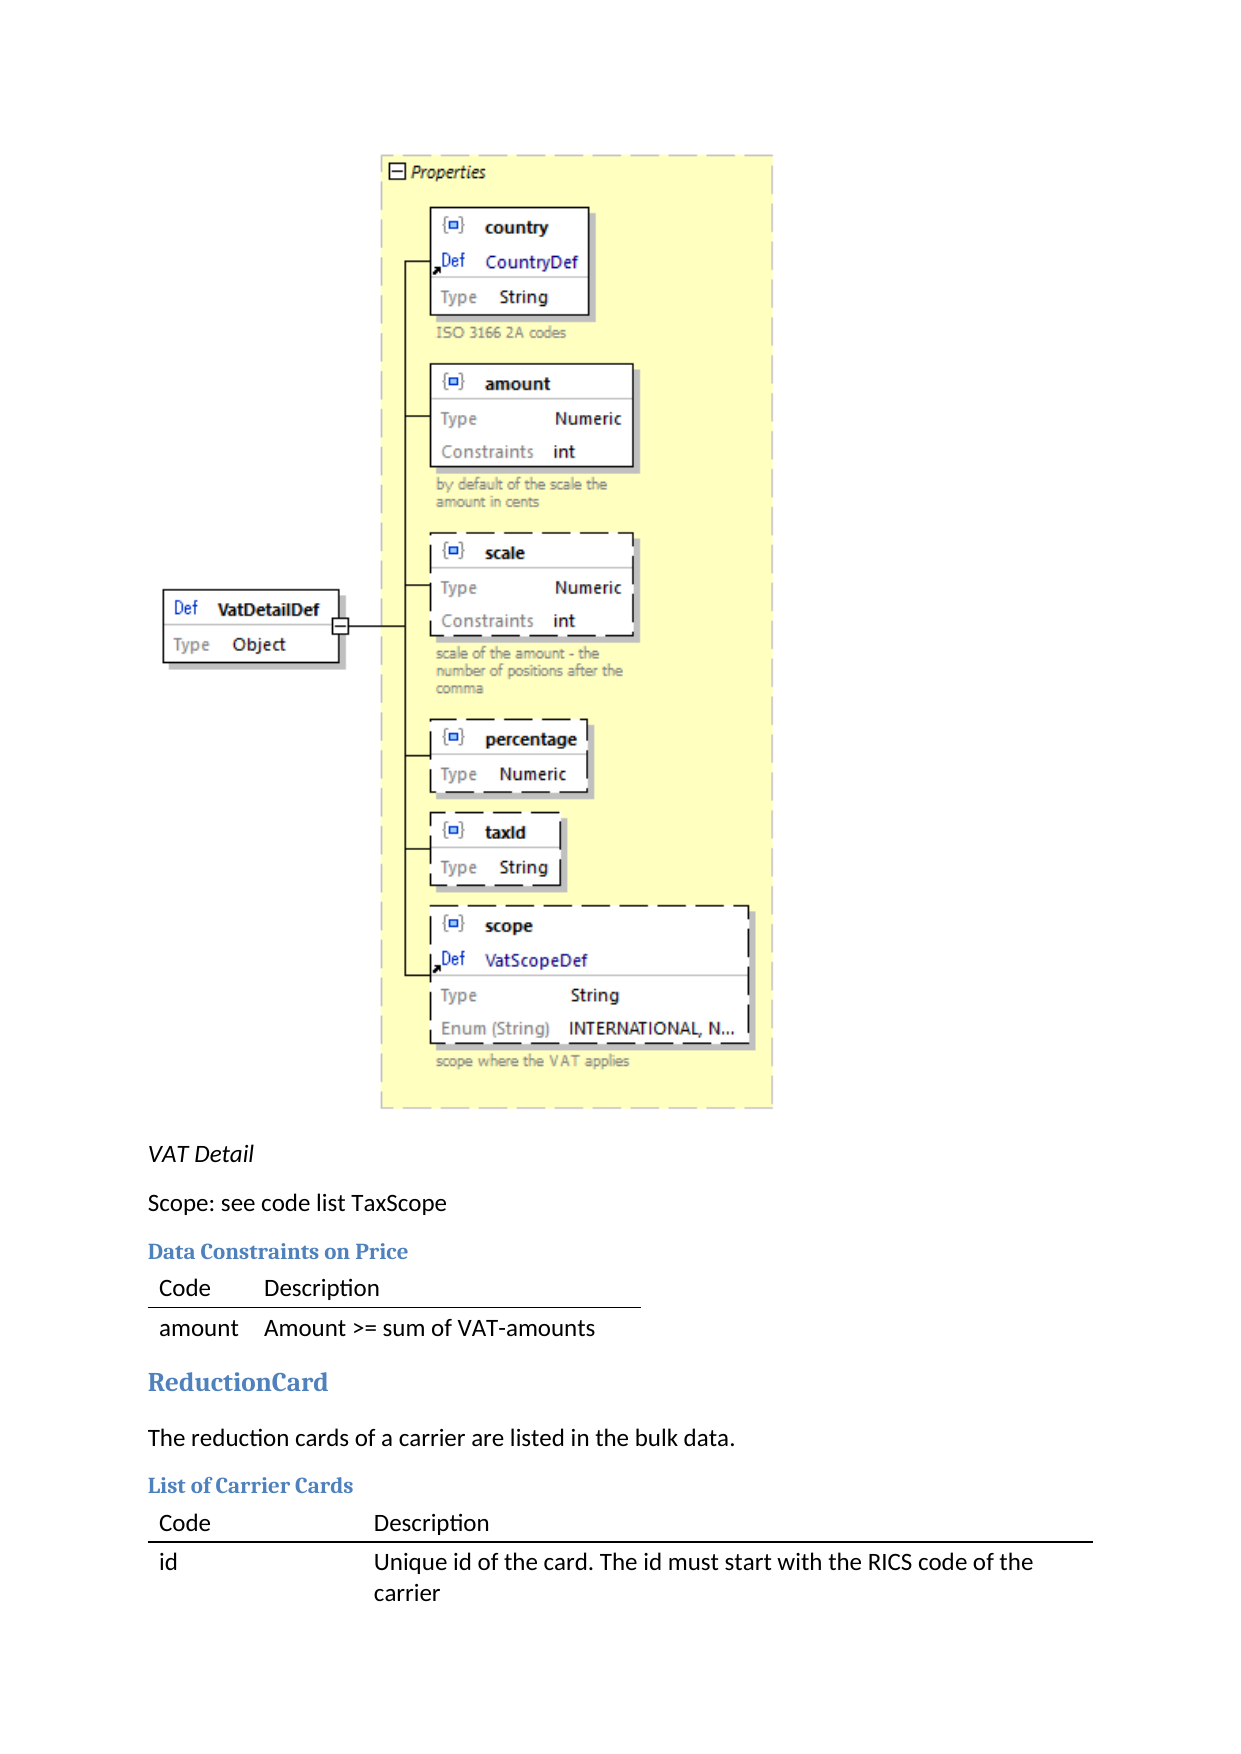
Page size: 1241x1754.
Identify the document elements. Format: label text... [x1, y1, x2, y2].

subtitle Data Constraints on Price [148, 1238, 1093, 1265]
table_cell Amount >= sum of VAT-amounts [253, 1308, 641, 1346]
table_header Code [148, 1269, 253, 1307]
picture [147, 147, 789, 1117]
table_cell id [148, 1543, 362, 1611]
text VAT Detail [148, 1138, 1093, 1168]
text Scope: see code list TaxScope [148, 1187, 1093, 1218]
table_cell amount [148, 1308, 253, 1346]
table_header Code [148, 1503, 362, 1541]
table_header Description [363, 1503, 1093, 1541]
table_cell Unique id of the card. The id must start with the RICS code of the carrier [363, 1543, 1093, 1611]
text The reduction cards of a carrier are listed in the bulk data. [148, 1422, 1093, 1452]
subtitle List of Carrier Cards [148, 1473, 1093, 1499]
subtitle ReductionCard [148, 1367, 1093, 1398]
table_header Description [253, 1269, 641, 1307]
